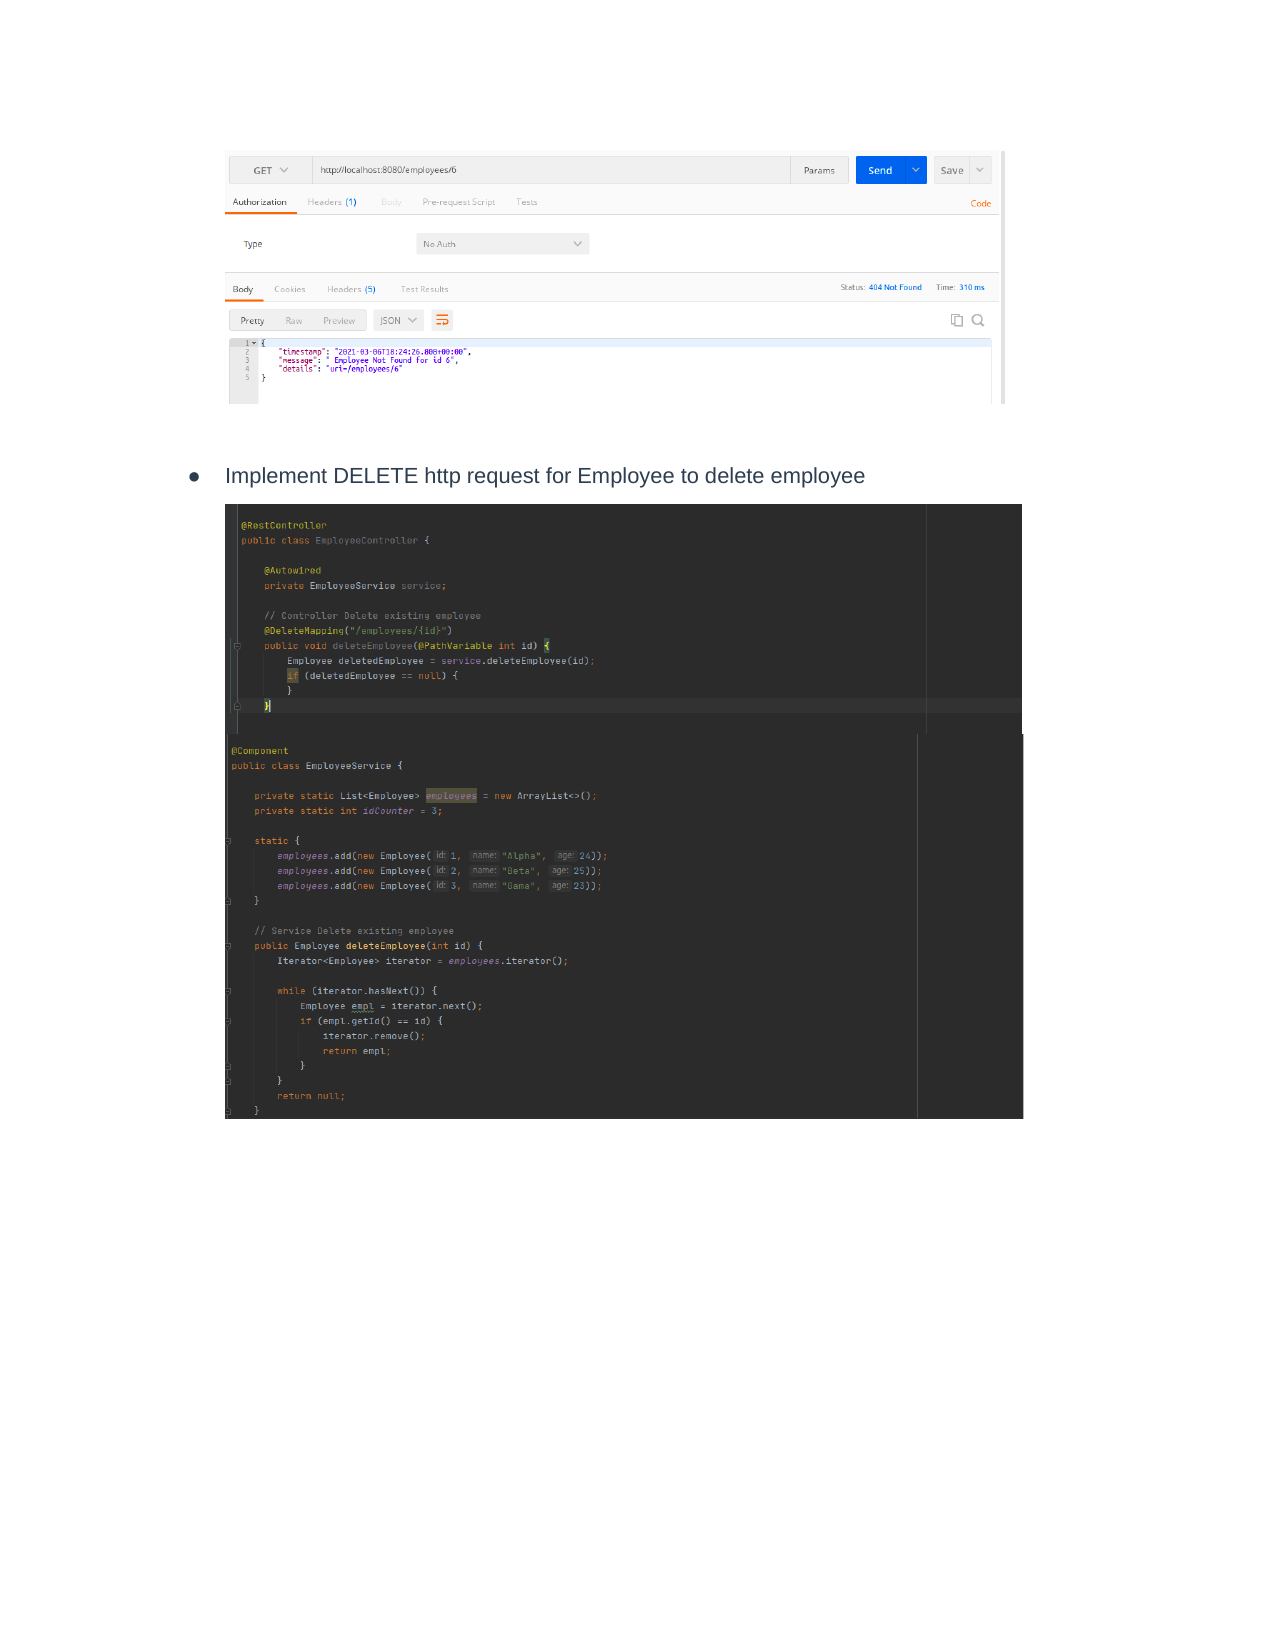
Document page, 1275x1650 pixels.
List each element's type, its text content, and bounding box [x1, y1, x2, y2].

list Implement DELETE http request for Employee to delete employee [187, 463, 1125, 488]
picture [225, 150, 1007, 404]
picture [225, 504, 1024, 1119]
